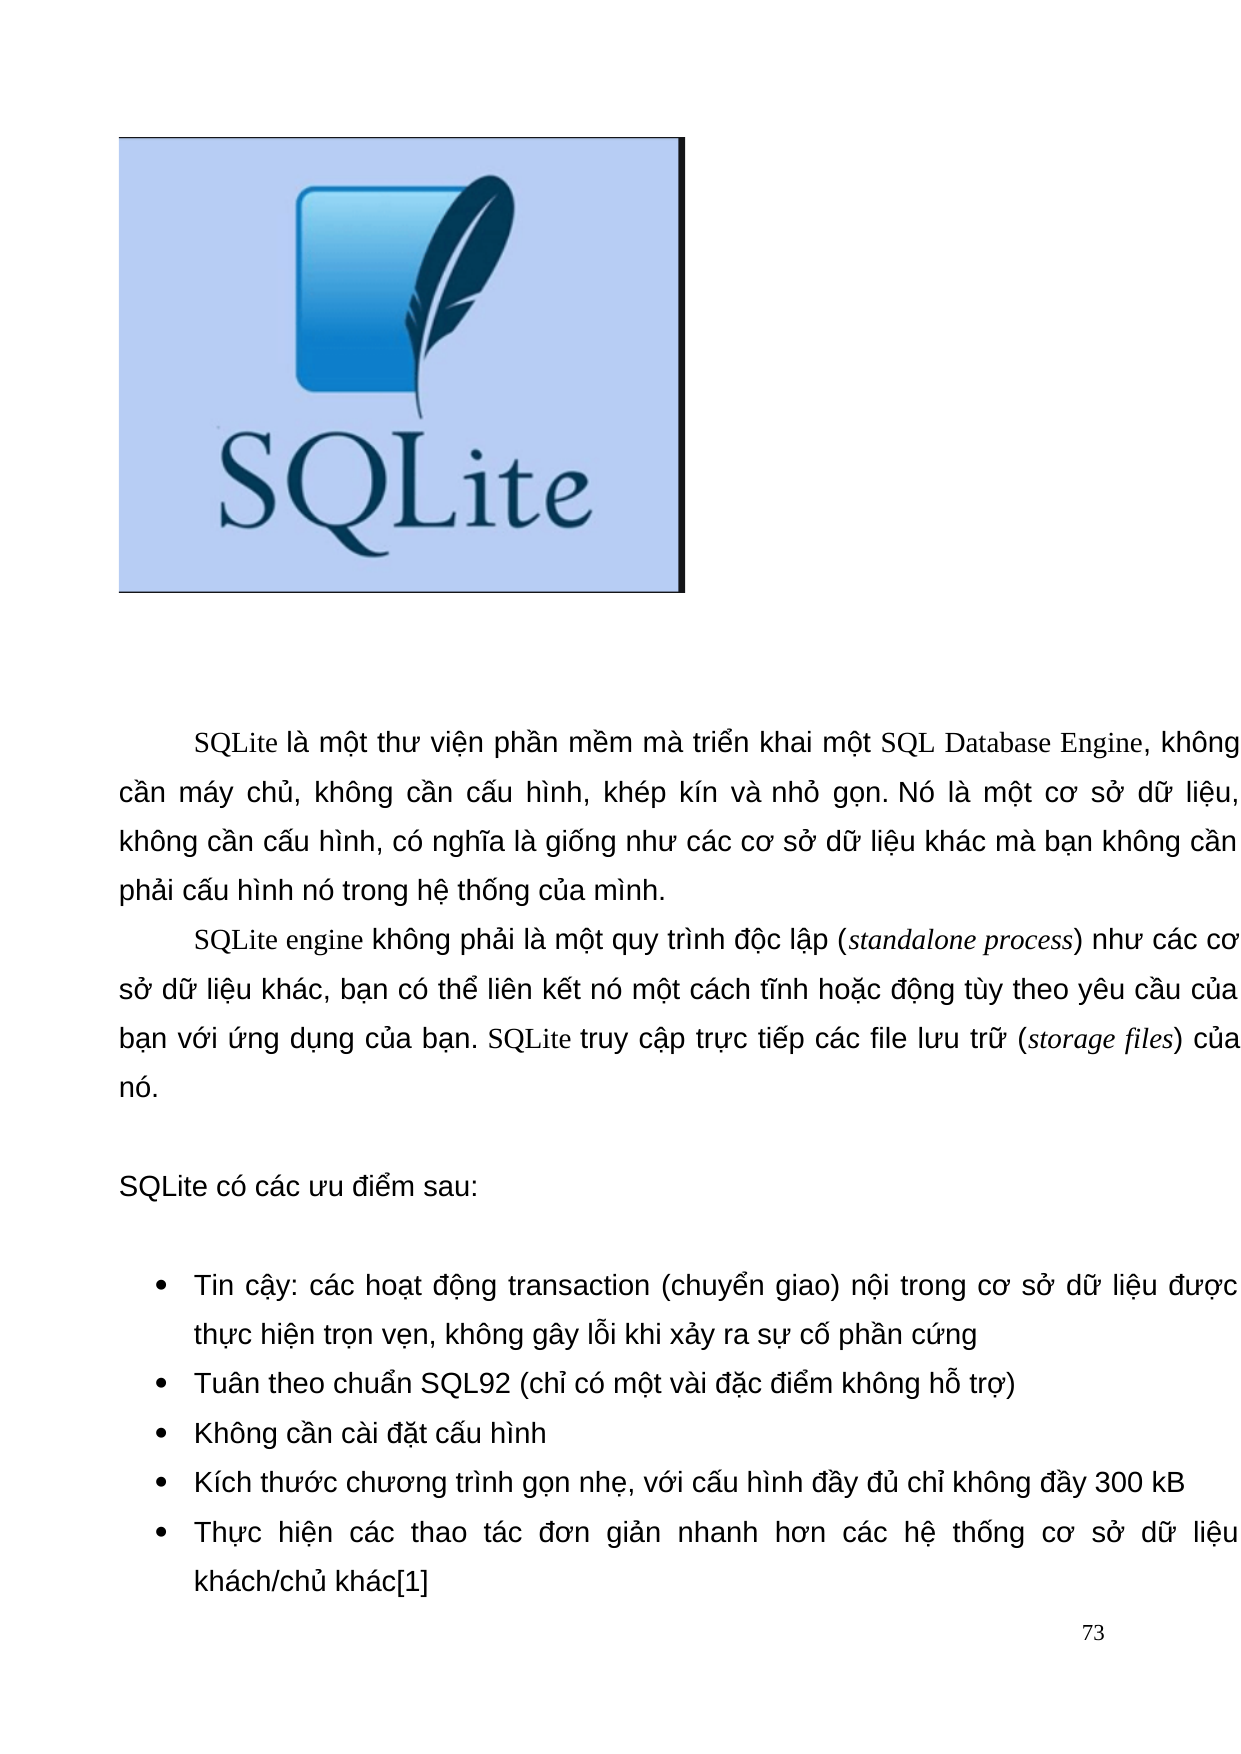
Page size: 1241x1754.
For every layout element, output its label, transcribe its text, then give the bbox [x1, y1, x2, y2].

picture [118, 137, 686, 593]
list Không cần cài đặt cấu hình [156, 1416, 1240, 1449]
text SQLite có các ưu điểm sau: [119, 1169, 1240, 1202]
list Tin cậy: các hoạt động transaction (chuyển giao) nội trong cơ sở dữ liệu được thực hiện trọn vẹn, không gây lỗi khi xảy ra sự cố phần cứng [156, 1267, 1240, 1351]
text SQLite engine không phải là một quy trình độc lập (standalone process) như các cơ sở dữ liệu khác, bạn có thể liên kết nó một cách tĩnh hoặc động tùy theo yêu cầu của bạn với ứng dụng của bạn. SQLite truy cập trực tiếp các file lưu trữ (storage files) của nó. [119, 922, 1240, 1104]
list Tuân theo chuẩn SQL92 (chỉ có một vài đặc điểm không hỗ trợ) [156, 1366, 1240, 1400]
list Kích thước chương trình gọn nhẹ, với cấu hình đầy đủ chỉ không đầy 300 kB [156, 1465, 1240, 1499]
list Thực hiện các thao tác đơn giản nhanh hơn các hệ thống cơ sở dữ liệu khách/chủ khác[1] [156, 1515, 1240, 1598]
text SQLite là một thư viện phần mềm mà triển khai một SQL Database Engine, không cần máy chủ, không cần cấu hình, khép kín và nhỏ gọn. Nó là một cơ sở dữ liệu, không cần cấu hình, có nghĩa là giống như các cơ sở dữ liệu khác mà bạn không cần phải cấu hình nó trong hệ thống của mình. [119, 725, 1240, 907]
